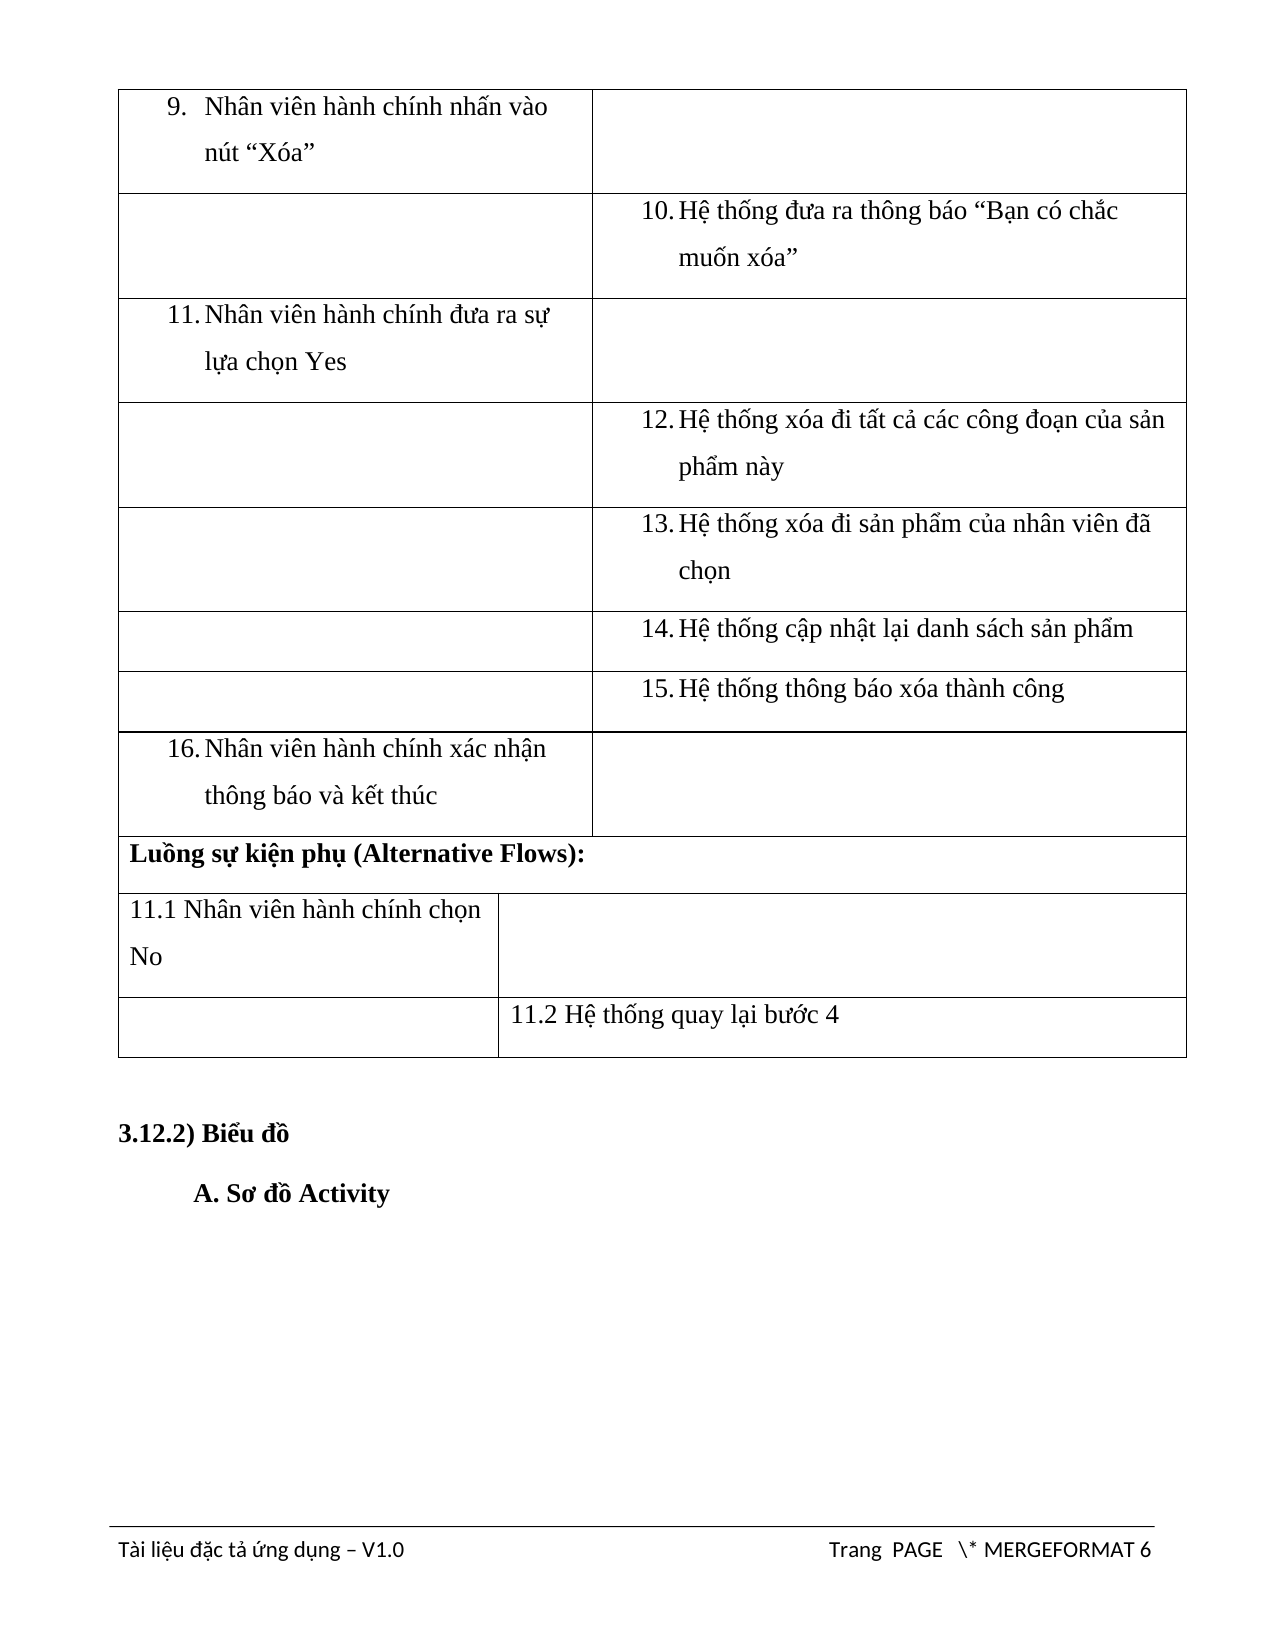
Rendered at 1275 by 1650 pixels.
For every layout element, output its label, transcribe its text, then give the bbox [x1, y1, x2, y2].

table_cell Nhân viên hành chính đưa ra sự lựa chọn Yes [119, 299, 592, 402]
table_cell [593, 299, 1186, 402]
table_cell [119, 612, 592, 671]
table_cell 11.2 Hệ thống quay lại bước 4 [499, 998, 1186, 1057]
table_cell [119, 508, 592, 611]
table_cell Hệ thống xóa đi tất cả các công đoạn của sản phẩm này [593, 403, 1186, 507]
table_cell 11.1 Nhân viên hành chính chọn No [119, 894, 498, 997]
list Sơ đồ Activity [193, 1177, 1186, 1208]
table_cell [119, 672, 592, 731]
table_cell Hệ thống xóa đi sản phẩm của nhân viên đã chọn [593, 508, 1186, 611]
table_cell [593, 90, 1186, 193]
table_cell Hệ thống cập nhật lại danh sách sản phẩm [593, 612, 1186, 671]
table_cell [119, 194, 592, 298]
table_cell Nhân viên hành chính nhấn vào nút “Xóa” [119, 90, 592, 193]
table_cell [499, 894, 1186, 997]
table_cell Hệ thống đưa ra thông báo “Bạn có chắc muốn xóa” [593, 194, 1186, 298]
table_cell Hệ thống thông báo xóa thành công [593, 672, 1186, 731]
subtitle 3.12.2) Biểu đồ [118, 1117, 1186, 1149]
table_cell Luồng sự kiện phụ (Alternative Flows): [119, 837, 1186, 893]
table_cell Nhân viên hành chính xác nhận thông báo và kết thúc [119, 733, 592, 836]
table_cell [119, 998, 498, 1057]
table_cell [593, 733, 1186, 836]
table_cell [119, 403, 592, 507]
